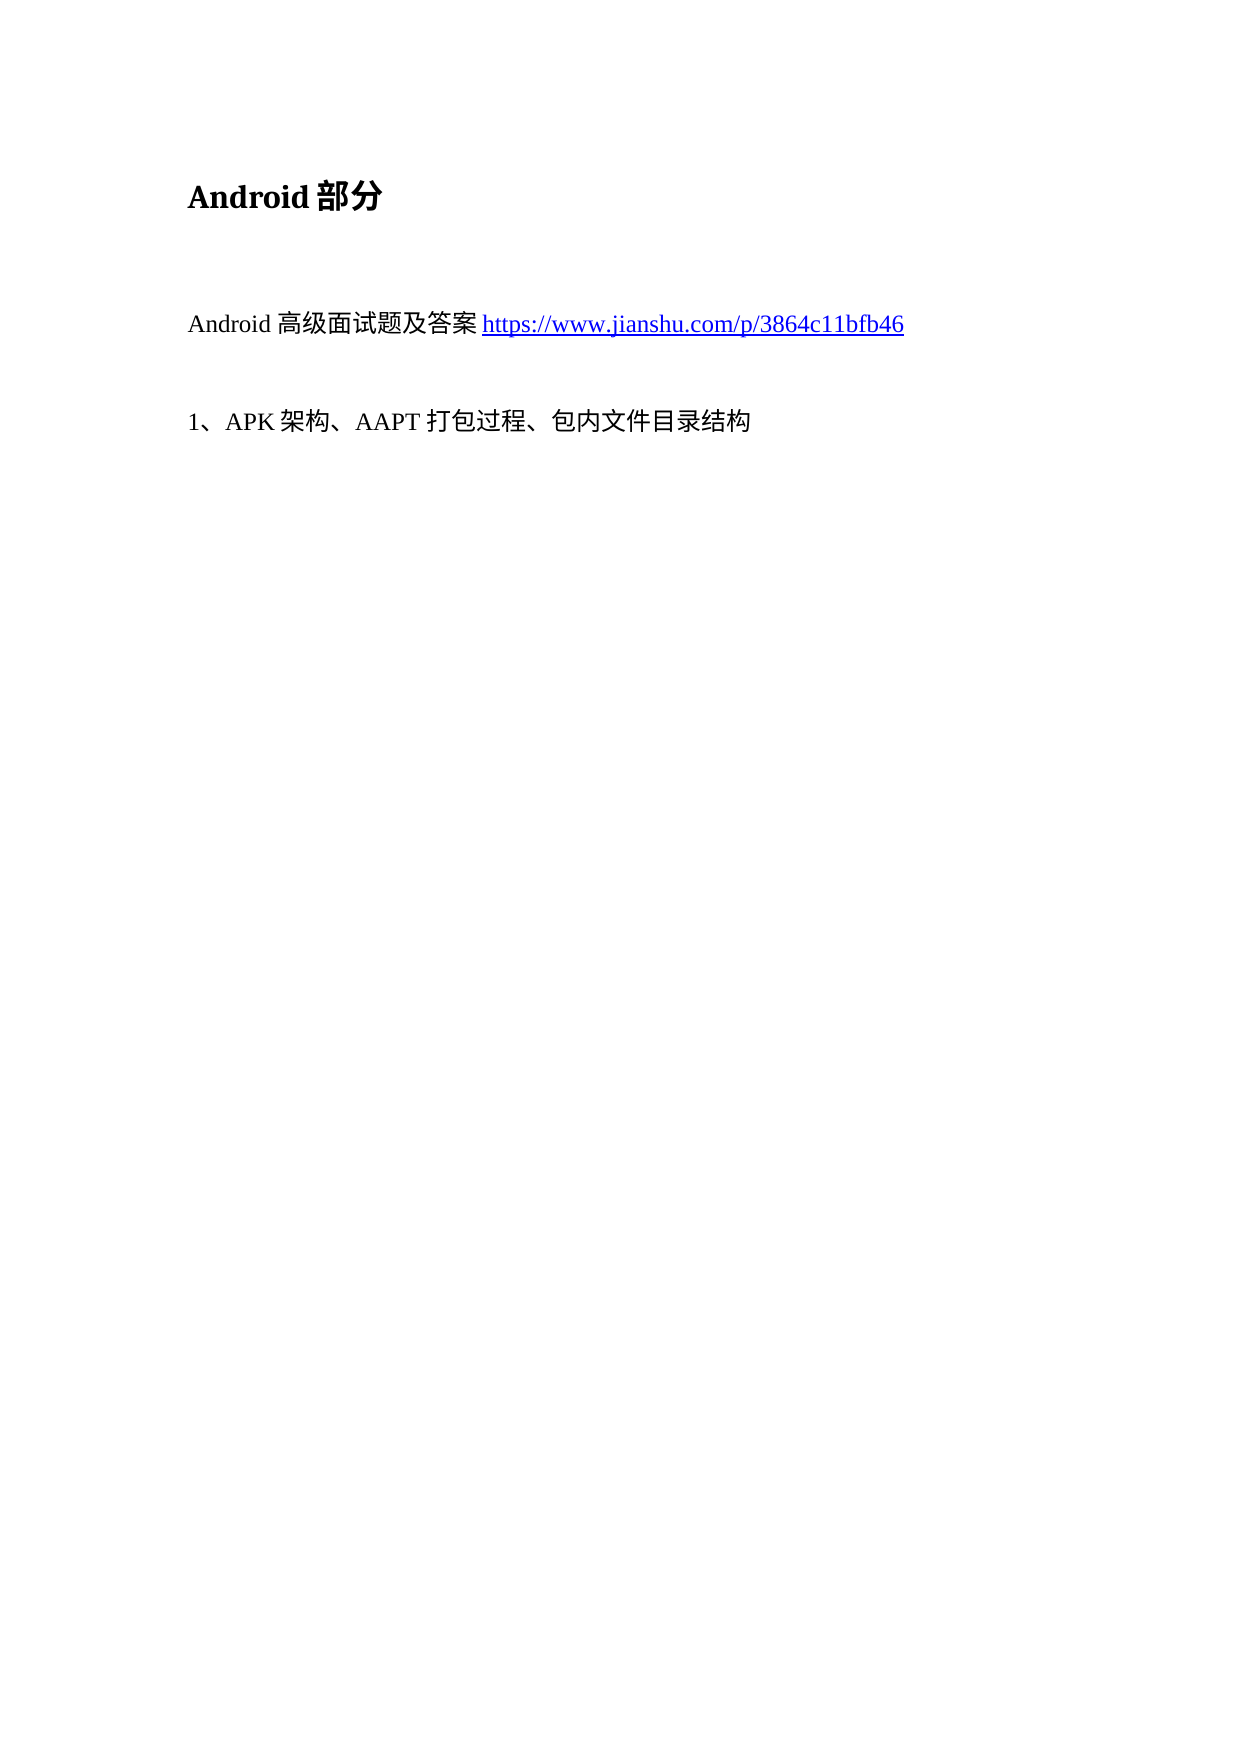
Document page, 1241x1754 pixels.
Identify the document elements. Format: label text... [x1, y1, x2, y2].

text 1、APK架构、AAPT 打包过程、包内文件目录结构 [187, 387, 1053, 452]
text Android 高级面试题及答案https://www.jianshu.com/p/3864c11bfb46 [187, 289, 1053, 354]
subtitle Android部分 [187, 162, 1053, 227]
